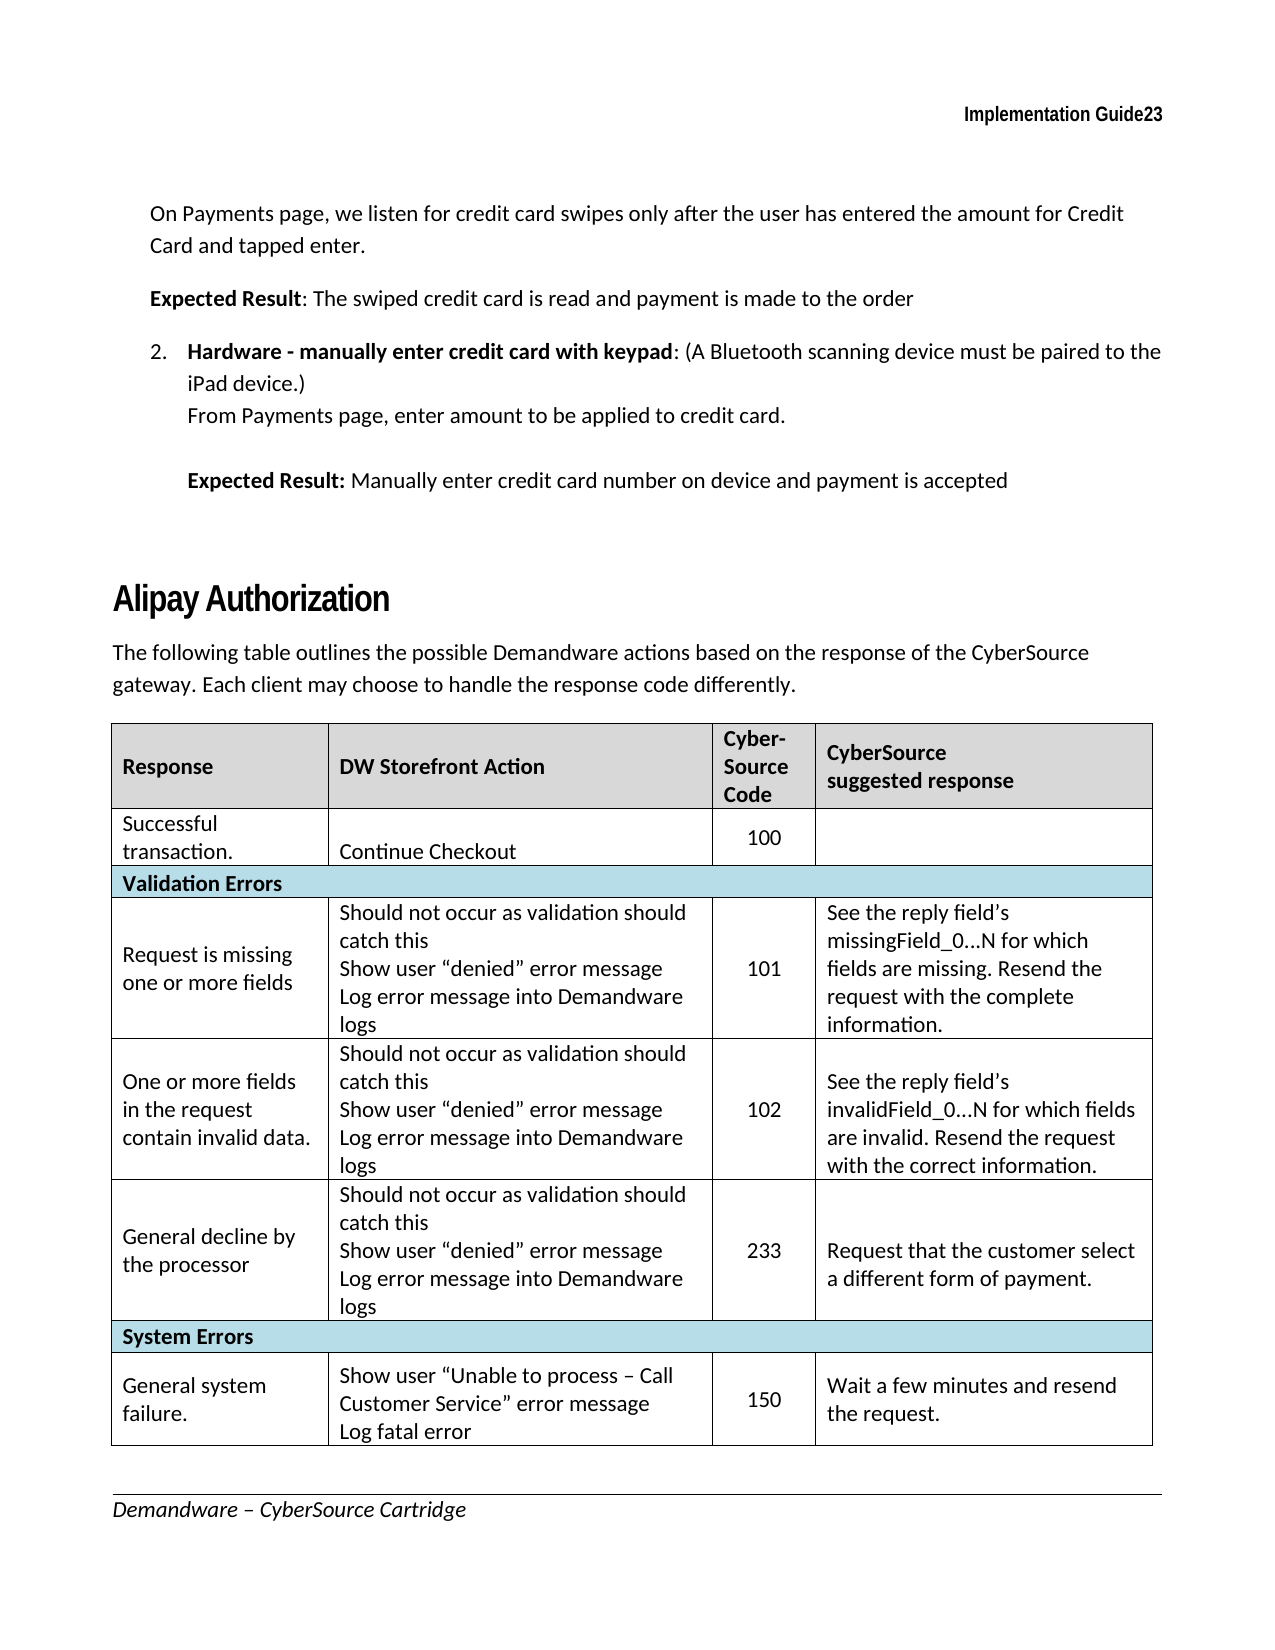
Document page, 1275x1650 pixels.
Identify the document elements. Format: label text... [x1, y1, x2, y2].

list From Payments page, enter amount to be applied to credit card. [187, 401, 1162, 429]
table_header CyberSource suggested response [816, 724, 1152, 808]
table_cell See the reply field’s missingField_0...N for which fields are missing. Resend the request with the complete information. [816, 898, 1152, 1038]
table_cell See the reply field’s invalidField_0...N for which fields are invalid. Resend the request with the correct information. [816, 1039, 1152, 1179]
table_cell Request is missing one or more fields [112, 898, 328, 1038]
list Hardware - manually enter credit card with keypad: (A Bluetooth scanning device must be paired to the iPad device.) [150, 337, 1162, 397]
table_cell 150 [713, 1353, 815, 1445]
list Expected Result: Manually enter credit card number on device and payment is accepted [187, 466, 1162, 494]
table_header Cyber- Source Code [713, 724, 815, 808]
table_cell 102 [713, 1039, 815, 1179]
text Expected Result: The swiped credit card is read and payment is made to the order [150, 284, 1162, 312]
table_cell 100 [713, 809, 815, 865]
table_cell General system failure. [112, 1353, 328, 1445]
subtitle Alipay Authorization [112, 576, 1162, 619]
table_cell Validation Errors [112, 866, 1152, 897]
table_header DW Storefront Action [329, 724, 712, 808]
table_cell Show user “Unable to process – Call Customer Service” error message Log fatal error [329, 1353, 712, 1445]
table_cell Should not occur as validation should catch this Show user “denied” error message Log error message into Demandware logs [329, 1039, 712, 1179]
table_cell Successful transaction. [112, 809, 328, 865]
table_cell [816, 809, 1152, 865]
table_cell One or more fields in the request contain invalid data. [112, 1039, 328, 1179]
text On Payments page, we listen for credit card swipes only after the user has entered the amount for Credit Card and tapped enter. [150, 199, 1162, 259]
table_cell Request that the customer select a different form of payment. [816, 1180, 1152, 1320]
table_cell 101 [713, 898, 815, 1038]
table_cell Wait a few minutes and resend the request. [816, 1353, 1152, 1445]
table_header Response [112, 724, 328, 808]
table_cell Continue Checkout [329, 809, 712, 865]
text The following table outlines the possible Demandware actions based on the response of the CyberSource gateway. Each client may choose to handle the response code differently. [112, 638, 1162, 698]
table_cell Should not occur as validation should catch this Show user “denied” error message Log error message into Demandware logs [329, 898, 712, 1038]
table_cell Should not occur as validation should catch this Show user “denied” error message Log error message into Demandware logs [329, 1180, 712, 1320]
table_cell System Errors [112, 1321, 1152, 1352]
table_cell 233 [713, 1180, 815, 1320]
table_cell General decline by the processor [112, 1180, 328, 1320]
